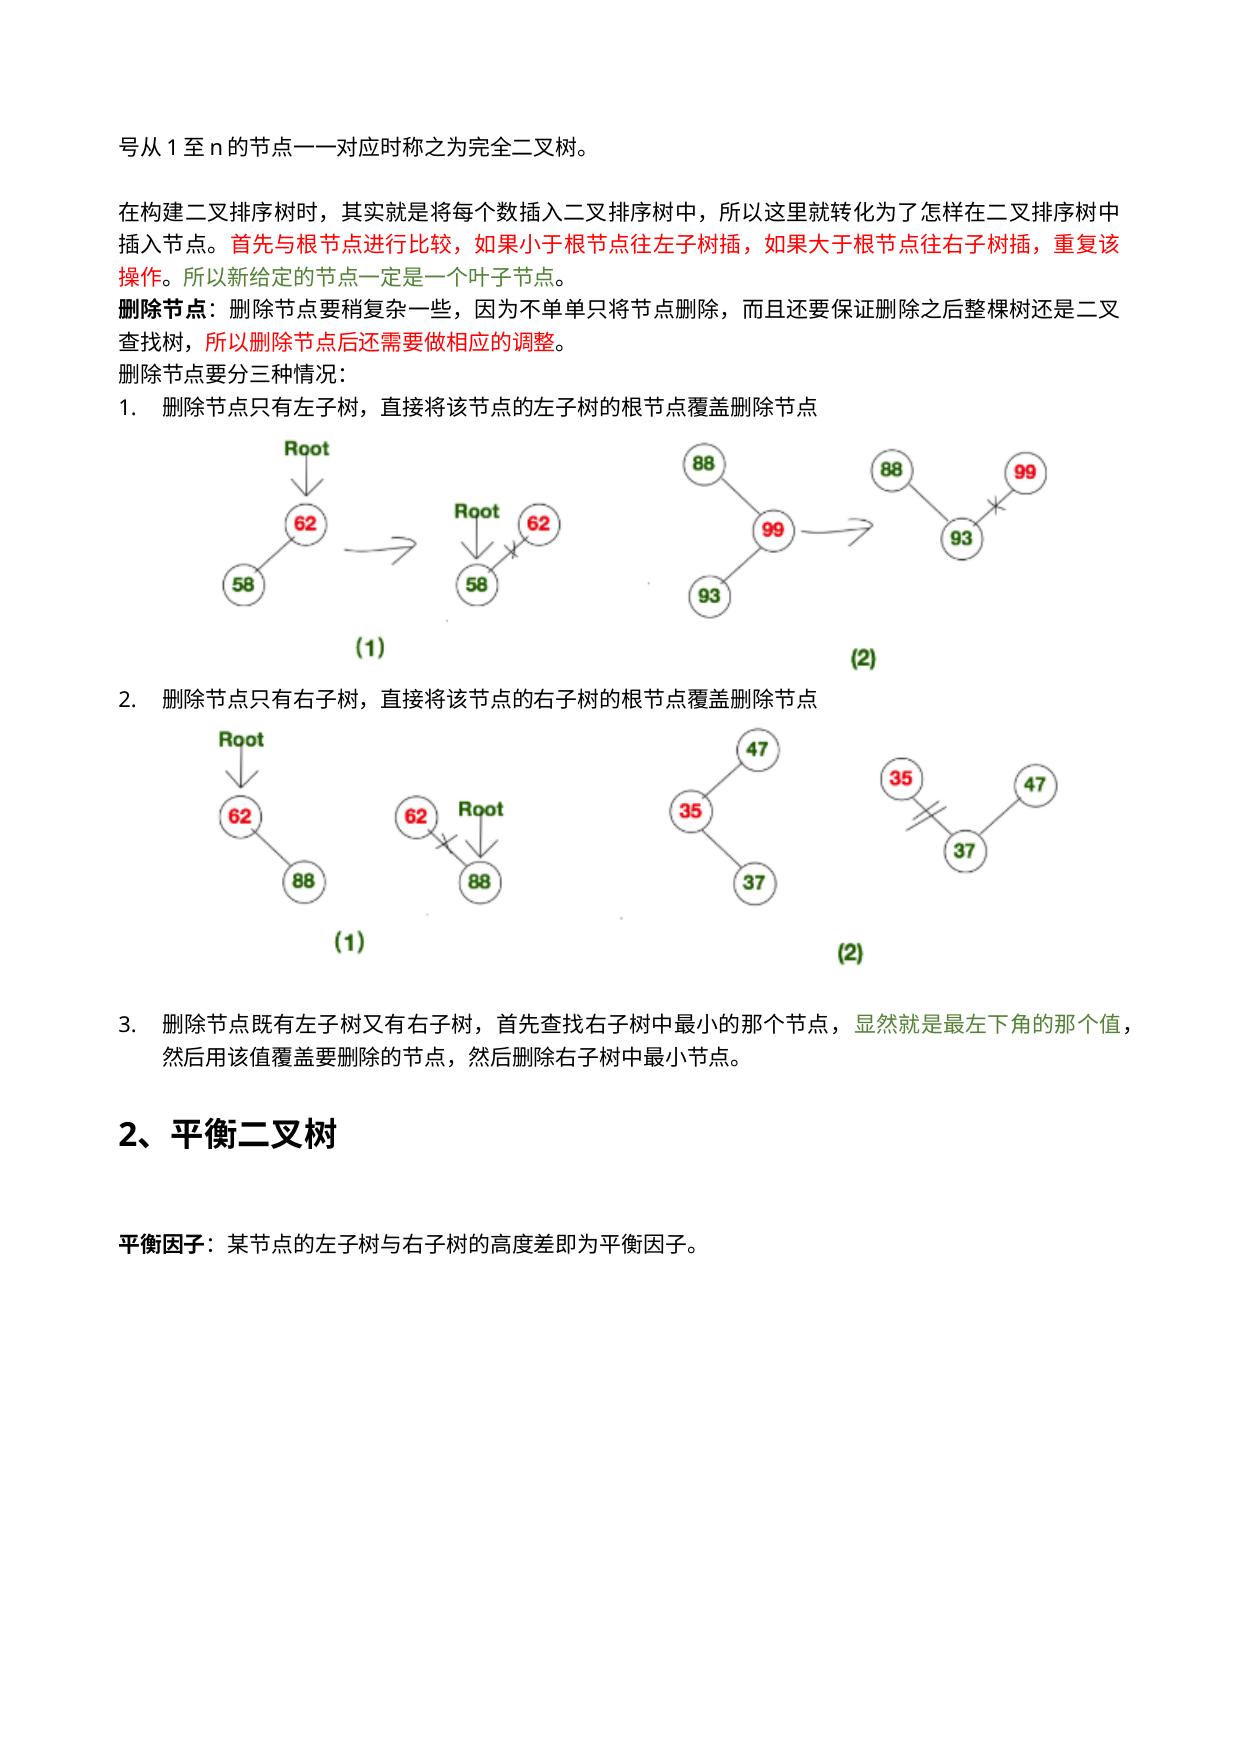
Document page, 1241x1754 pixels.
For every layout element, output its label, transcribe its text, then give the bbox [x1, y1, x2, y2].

list 删除节点既有左子树又有右子树，首先查找右子树中最小的那个节点，显然就是最左下角的那个值，然后用该值覆盖要删除的节点，然后删除右子树中最小节点。 [118, 1007, 1122, 1072]
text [118, 129, 1122, 162]
text 删除节点要分三种情况： [118, 357, 1122, 389]
list 删除节点只有右子树，直接将该节点的右子树的根节点覆盖删除节点 [118, 682, 1122, 714]
text 平衡因子：某节点的左子树与右子树的高度差即为平衡因子。 [118, 1226, 1122, 1259]
subtitle 2、平衡二叉树 [118, 1099, 1122, 1164]
text 在构建二叉排序树时，其实就是将每个数插入二叉排序树中，所以这里就转化为了怎样在二叉排序树中插入节点。首先与根节点进行比较，如果小于根节点往左子树插，如果大于根节点往右子树插，重复该操作。所以新给定的节点一定是一个叶子节点。 [118, 194, 1122, 292]
list 删除节点只有左子树，直接将该节点的左子树的根节点覆盖删除节点 [118, 389, 1122, 422]
text 删除节点：删除节点要稍复杂一些，因为不单单只将节点删除，而且还要保证删除之后整棵树还是二叉查找树，所以删除节点后还需要做相应的调整。 [118, 292, 1122, 357]
